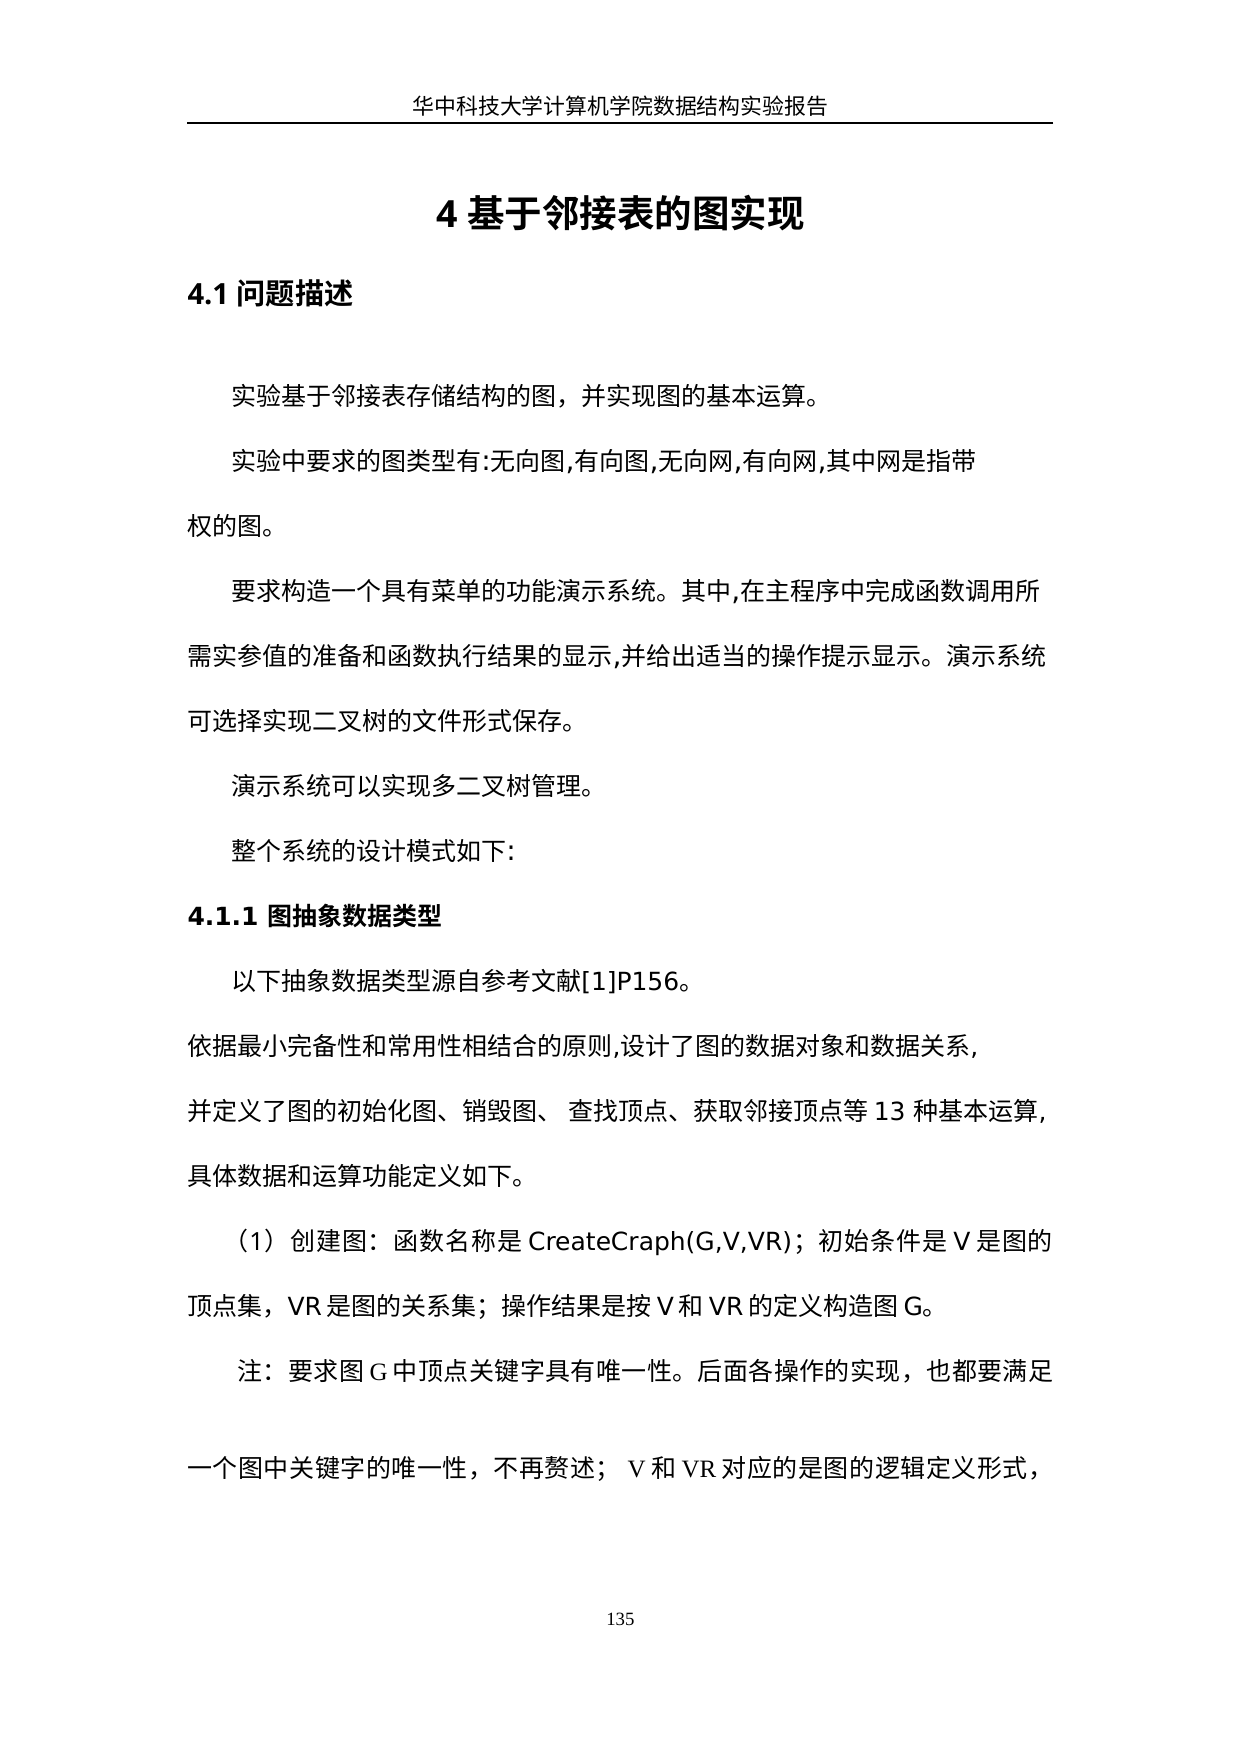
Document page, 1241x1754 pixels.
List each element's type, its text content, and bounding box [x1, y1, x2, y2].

text 权的图。 [187, 492, 1053, 557]
subtitle 4.1 问题描述 [187, 259, 1053, 324]
text 实验中要求的图类型有:无向图,有向图,无向网,有向网,其中网是指带 [187, 427, 1053, 492]
text 具体数据和运算功能定义如下。 [187, 1142, 1053, 1207]
text 以下抽象数据类型源自参考文献[1]P156。 [187, 947, 1053, 1012]
text 4.1.1 图抽象数据类型 [187, 882, 1053, 947]
subtitle 4 基于邻接表的图实现 [187, 178, 1053, 243]
text 实验基于邻接表存储结构的图，并实现图的基本运算。 [187, 362, 1053, 427]
text 整个系统的设计模式如下: [187, 817, 1053, 882]
text 要求构造一个具有菜单的功能演示系统。其中,在主程序中完成函数调用所 [187, 557, 1053, 622]
text 需实参值的准备和函数执行结果的显示,并给出适当的操作提示显示。演示系统 [187, 622, 1053, 687]
text 并定义了图的初始化图、销毁图、 查找顶点、获取邻接顶点等 13 种基本运算, [187, 1077, 1053, 1142]
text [187, 1337, 1053, 1499]
text （1）创建图：函数名称是CreateCraph(G,V,VR)；初始条件是V是图的顶点集，VR是图的关系集；操作结果是按V和VR的定义构造图G。 [187, 1207, 1053, 1337]
text 可选择实现二叉树的文件形式保存。 [187, 687, 1053, 752]
text 演示系统可以实现多二叉树管理。 [187, 752, 1053, 817]
text 依据最小完备性和常用性相结合的原则,设计了图的数据对象和数据关系, [187, 1012, 1053, 1077]
